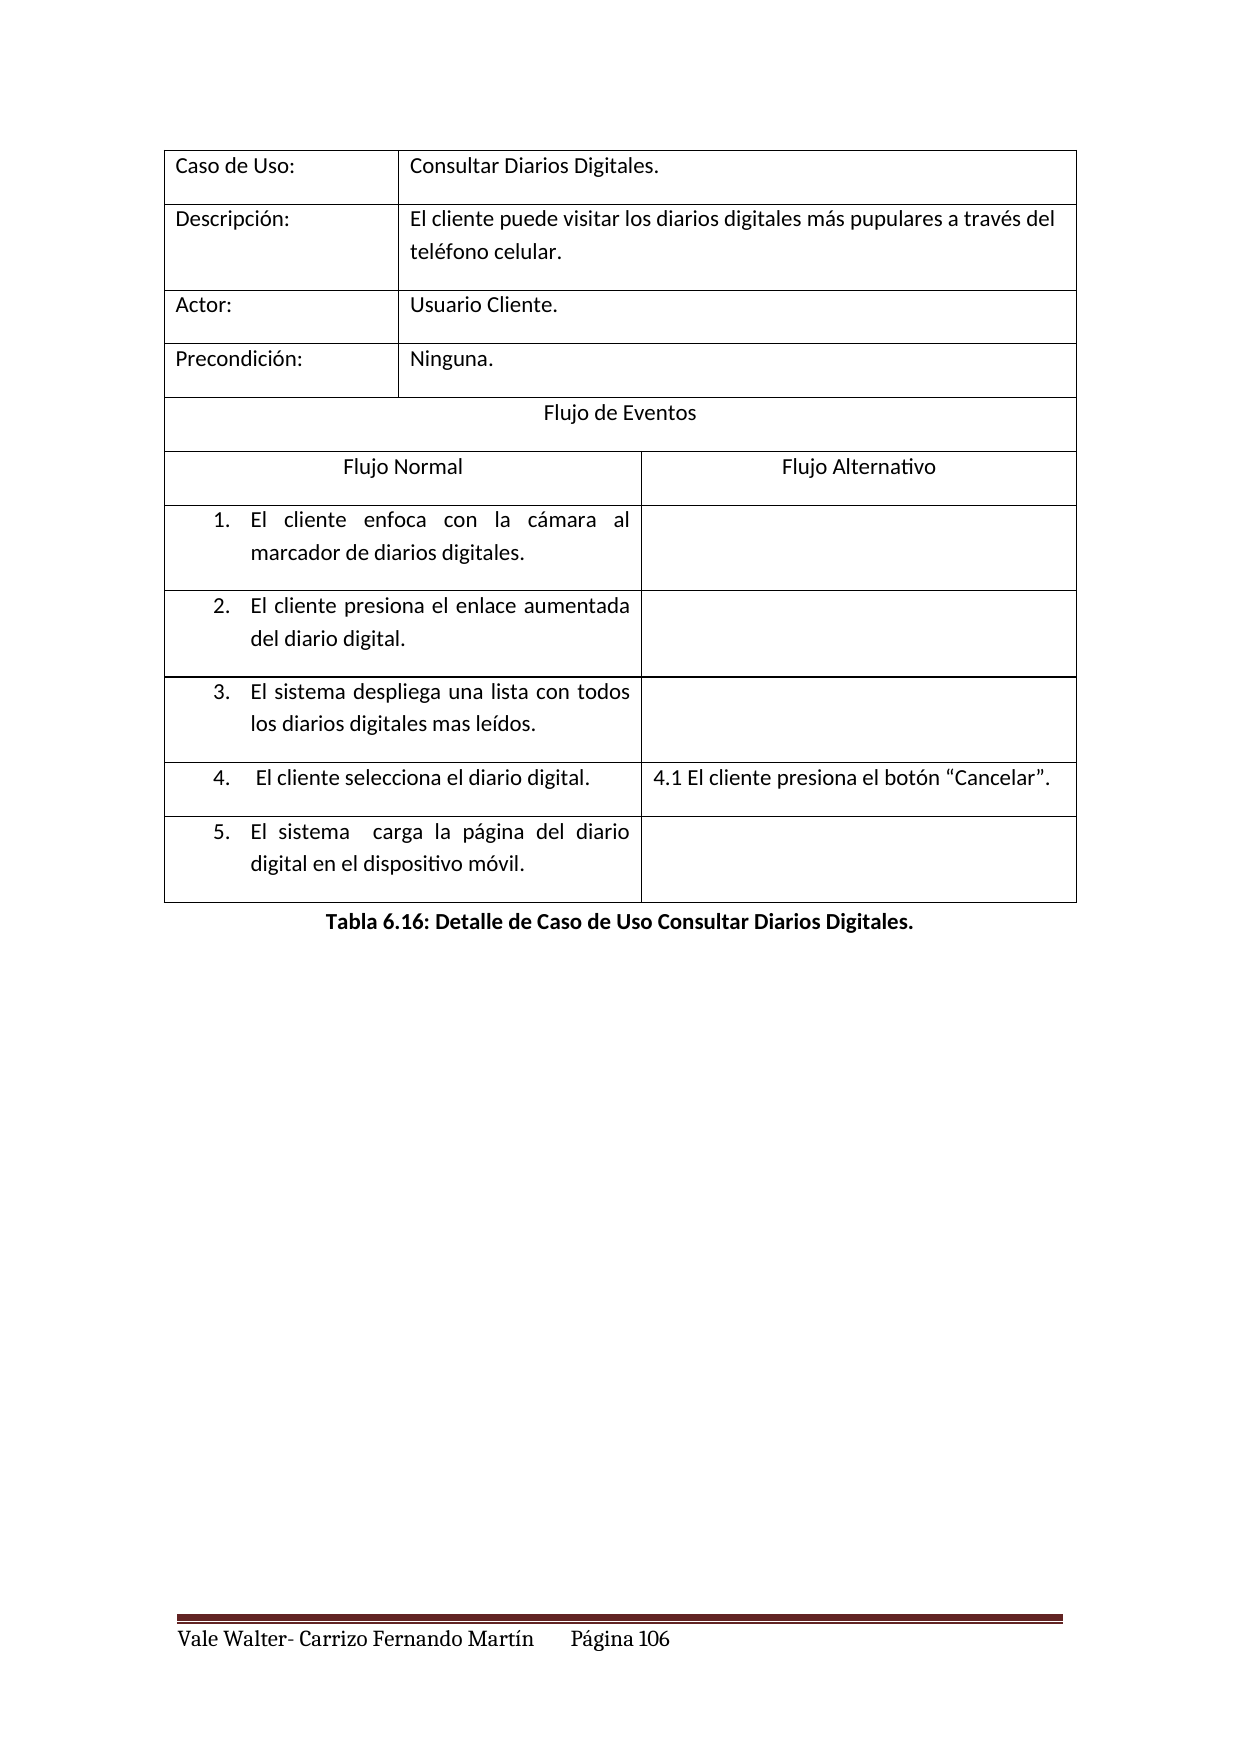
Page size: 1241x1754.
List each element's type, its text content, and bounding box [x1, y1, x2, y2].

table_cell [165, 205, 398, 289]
text Tabla 6.16: Detalle de Caso de Uso Consultar Diarios Digitales. [177, 903, 1063, 935]
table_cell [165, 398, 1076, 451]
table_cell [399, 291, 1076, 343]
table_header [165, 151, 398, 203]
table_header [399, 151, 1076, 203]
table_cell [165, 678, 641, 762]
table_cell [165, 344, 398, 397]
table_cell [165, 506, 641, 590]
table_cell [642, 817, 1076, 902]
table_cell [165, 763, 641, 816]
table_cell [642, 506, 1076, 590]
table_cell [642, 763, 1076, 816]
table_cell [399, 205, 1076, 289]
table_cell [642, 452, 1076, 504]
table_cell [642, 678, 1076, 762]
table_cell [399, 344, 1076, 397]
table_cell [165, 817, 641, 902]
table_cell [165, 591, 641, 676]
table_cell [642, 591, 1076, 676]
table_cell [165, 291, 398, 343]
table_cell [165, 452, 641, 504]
